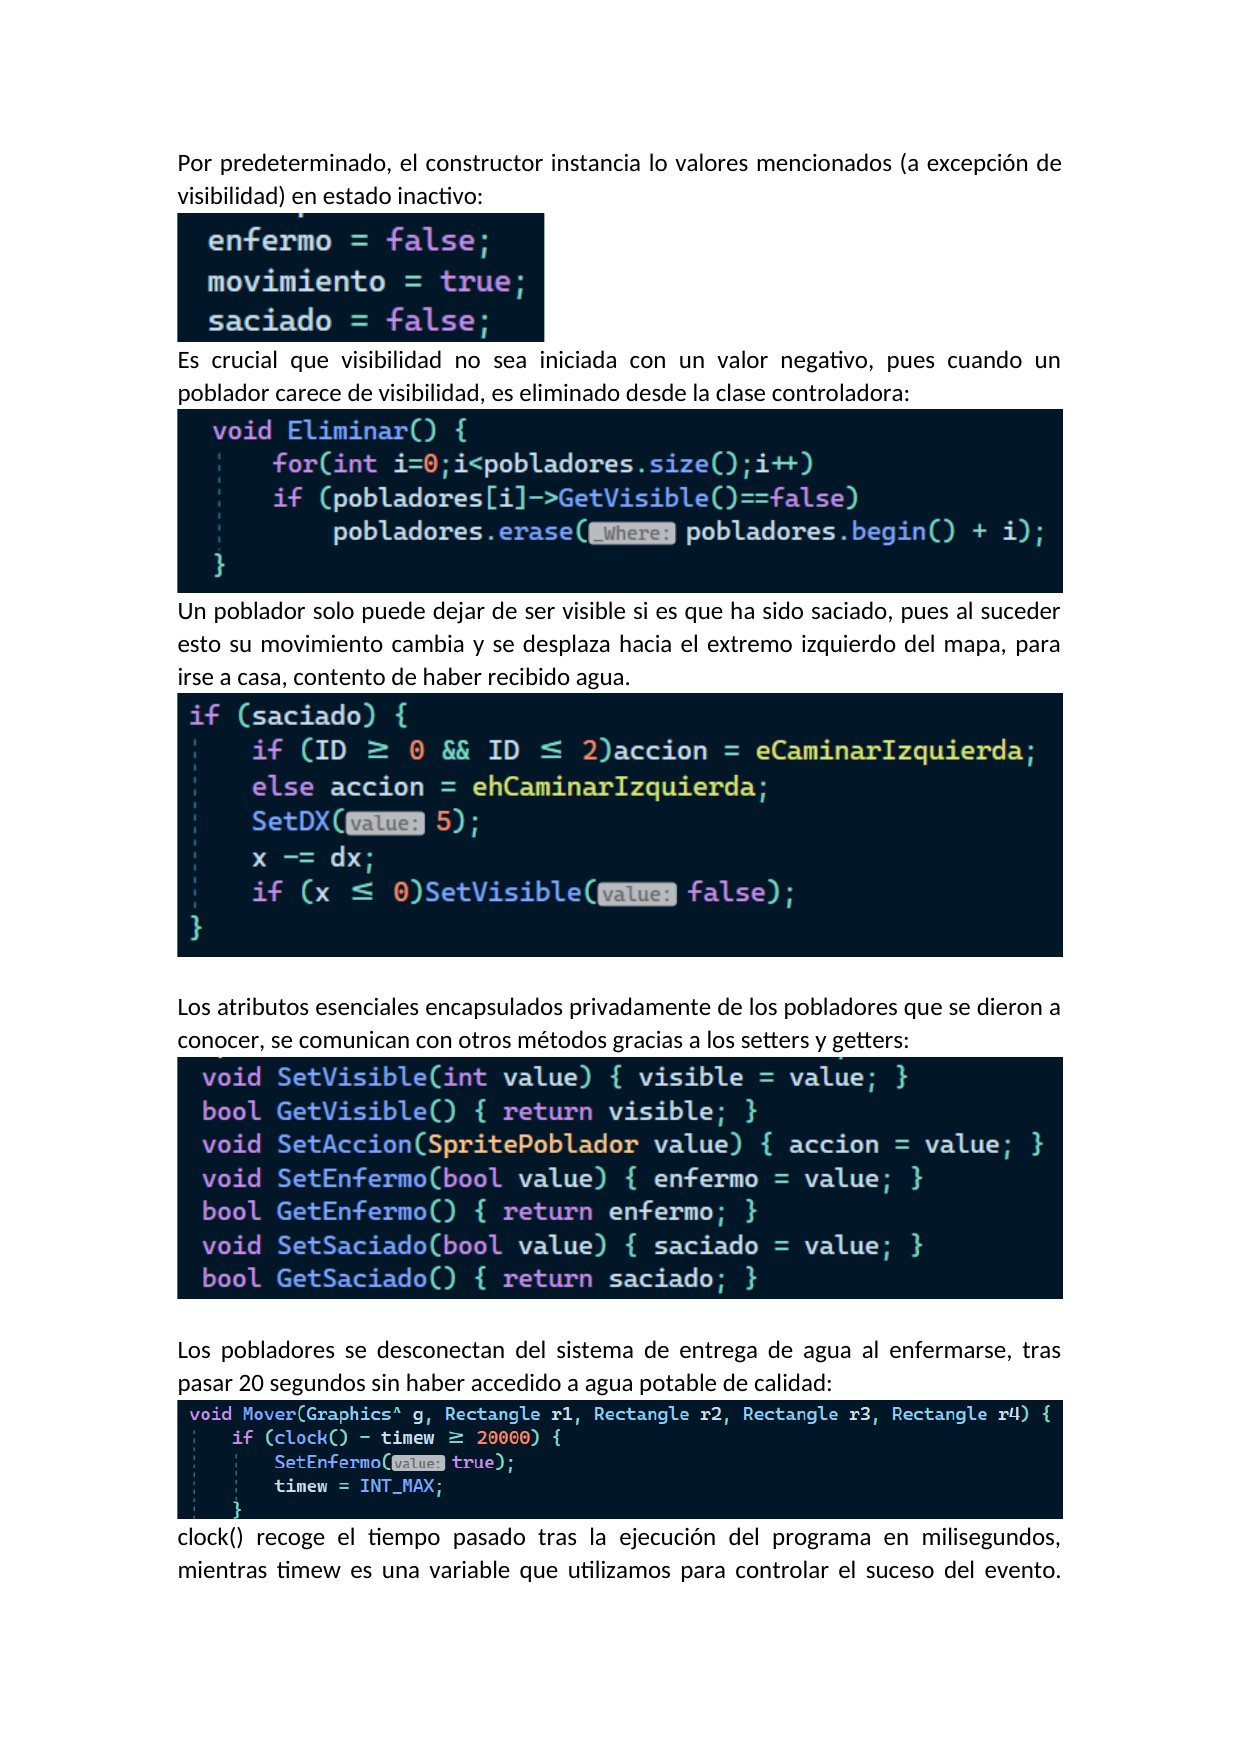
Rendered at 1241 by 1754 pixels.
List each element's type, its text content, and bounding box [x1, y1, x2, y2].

text Los pobladores se desconectan del sistema de entrega de agua al enfermarse, tras pasar 20 segundos sin haber accedido a agua potable de calidad: [177, 1334, 1063, 1397]
picture [177, 213, 545, 342]
picture [177, 693, 1063, 957]
picture [177, 409, 1063, 593]
text Por predeterminado, el constructor instancia lo valores mencionados (a excepción de visibilidad) en estado inactivo: [177, 148, 1063, 211]
text Es crucial que visibilidad no sea iniciada con un valor negativo, pues cuando un poblador carece de visibilidad, es eliminado desde la clase controladora: [177, 344, 1063, 407]
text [177, 1521, 1063, 1584]
picture [177, 1057, 1063, 1299]
picture [177, 1400, 1063, 1519]
text Un poblador solo puede dejar de ser visible si es que ha sido saciado, pues al suceder esto su movimiento cambia y se desplaza hacia el extremo izquierdo del mapa, para irse a casa, contento de haber recibido agua. [177, 595, 1063, 691]
text Los atributos esenciales encapsulados privadamente de los pobladores que se dieron a conocer, se comunican con otros métodos gracias a los setters y getters: [177, 991, 1063, 1055]
